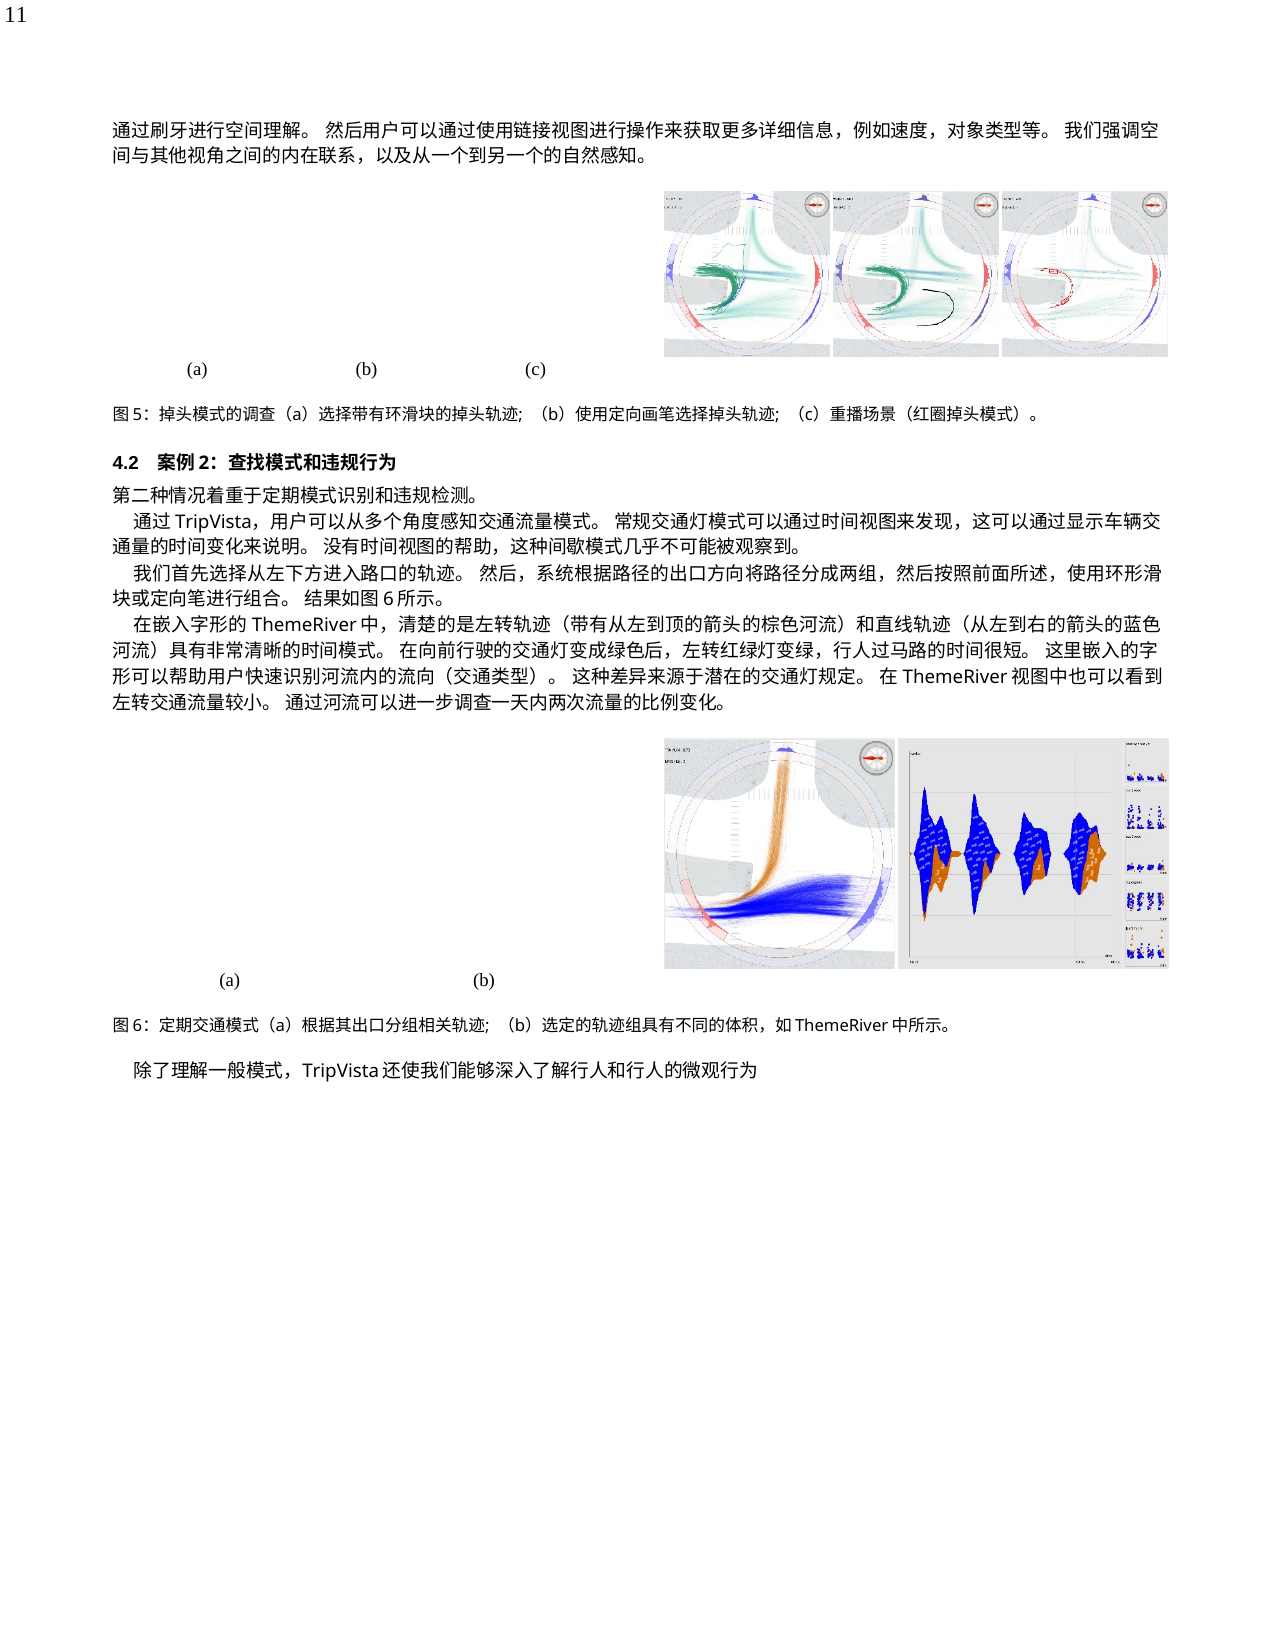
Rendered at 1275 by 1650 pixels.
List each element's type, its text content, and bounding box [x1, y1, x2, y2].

text 除了理解一般模式，TripVista还使我们能够深入了解行人和行人的微观行为 [112, 1057, 1163, 1083]
text 图5：掉头模式的调查（a）选择带有环滑块的掉头轨迹; （b）使用定向画笔选择掉头轨迹; （c）重播场景（红圈掉头模式）。 [112, 401, 1163, 425]
picture [664, 191, 830, 357]
text 通过刷牙进行空间理解。 然后用户可以通过使用链接视图进行操作来获取更多详细信息，例如速度，对象类型等。 我们强调空间与其他视角之间的内在联系，以及从一个到另一个的自然感知。 [112, 116, 1163, 168]
picture [664, 738, 895, 969]
text 在嵌入字形的ThemeRiver中，清楚的是左转轨迹（带有从左到顶的箭头的棕色河流）和直线轨迹（从左到右的箭头的蓝色河流）具有非常清晰的时间模式。 在向前行驶的交通灯变成绿色后，左转红绿灯变绿，行人过马路的时间很短。 这里嵌入的字形可以帮助用户快速识别河流内的流向（交通类型）。 这种差异来源于潜在的交通灯规定。 在ThemeRiver视图中也可以看到左转交通流量较小。 通过河流可以进一步调查一天内两次流量的比例变化。 [112, 611, 1163, 714]
subtitle 案例2：查找模式和违规行为 [112, 448, 1275, 475]
text 图6：定期交通模式（a）根据其出口分组相关轨迹; （b）选定的轨迹组具有不同的体积，如ThemeRiver中所示。 [112, 1012, 1163, 1037]
picture [898, 738, 1169, 969]
picture [1002, 191, 1168, 357]
picture [833, 191, 999, 357]
text 我们首先选择从左下方进入路口的轨迹。 然后，系统根据路径的出口方向将路径分成两组，然后按照前面所述，使用环形滑块或定向笔进行组合。 结果如图6所示。 [112, 559, 1163, 611]
text 通过TripVista，用户可以从多个角度感知交通流量模式。 常规交通灯模式可以通过时间视图来发现，这可以通过显示车辆交通量的时间变化来说明。 没有时间视图的帮助，这种间歇模式几乎不可能被观察到。 [112, 507, 1163, 559]
text 第二种情况着重于定期模式识别和违规检测。 [112, 482, 1163, 507]
